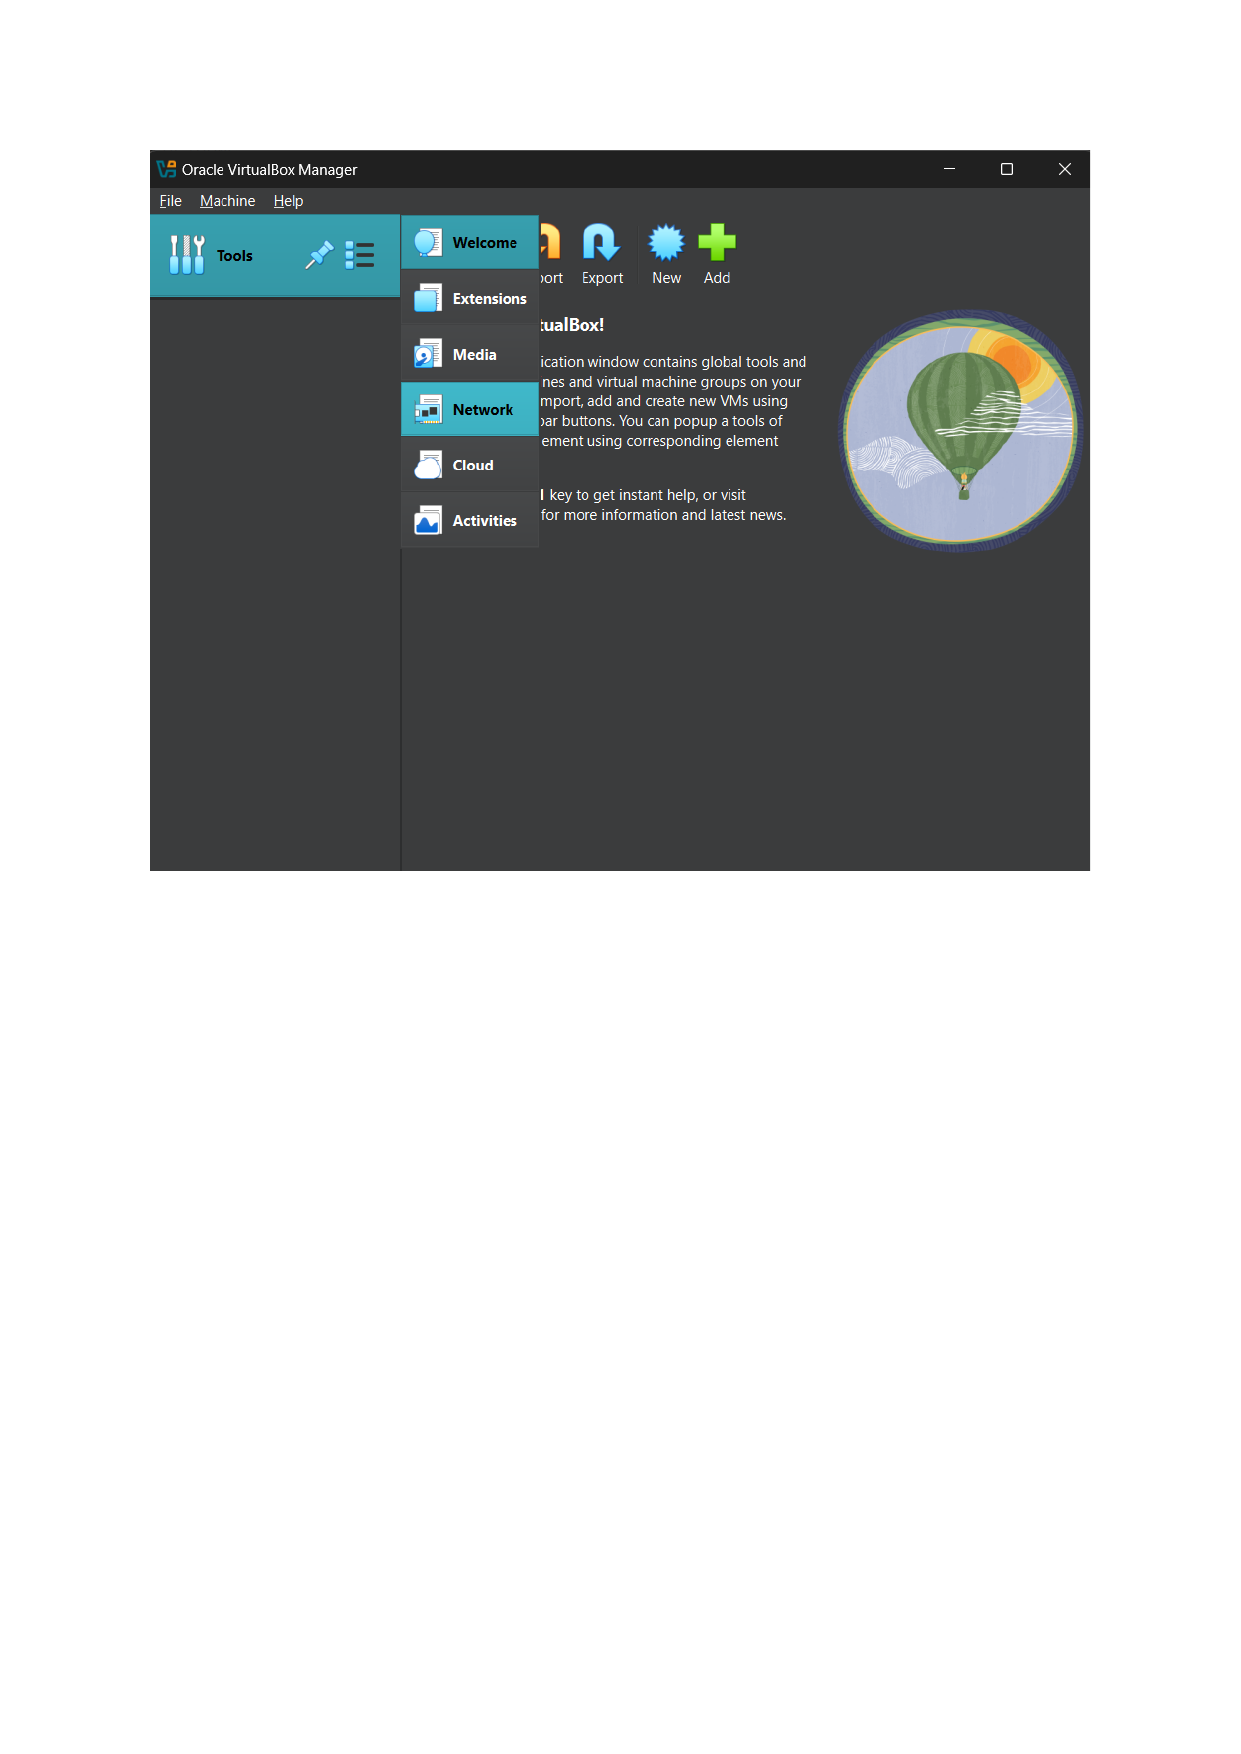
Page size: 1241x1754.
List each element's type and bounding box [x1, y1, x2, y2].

picture [150, 150, 1091, 871]
